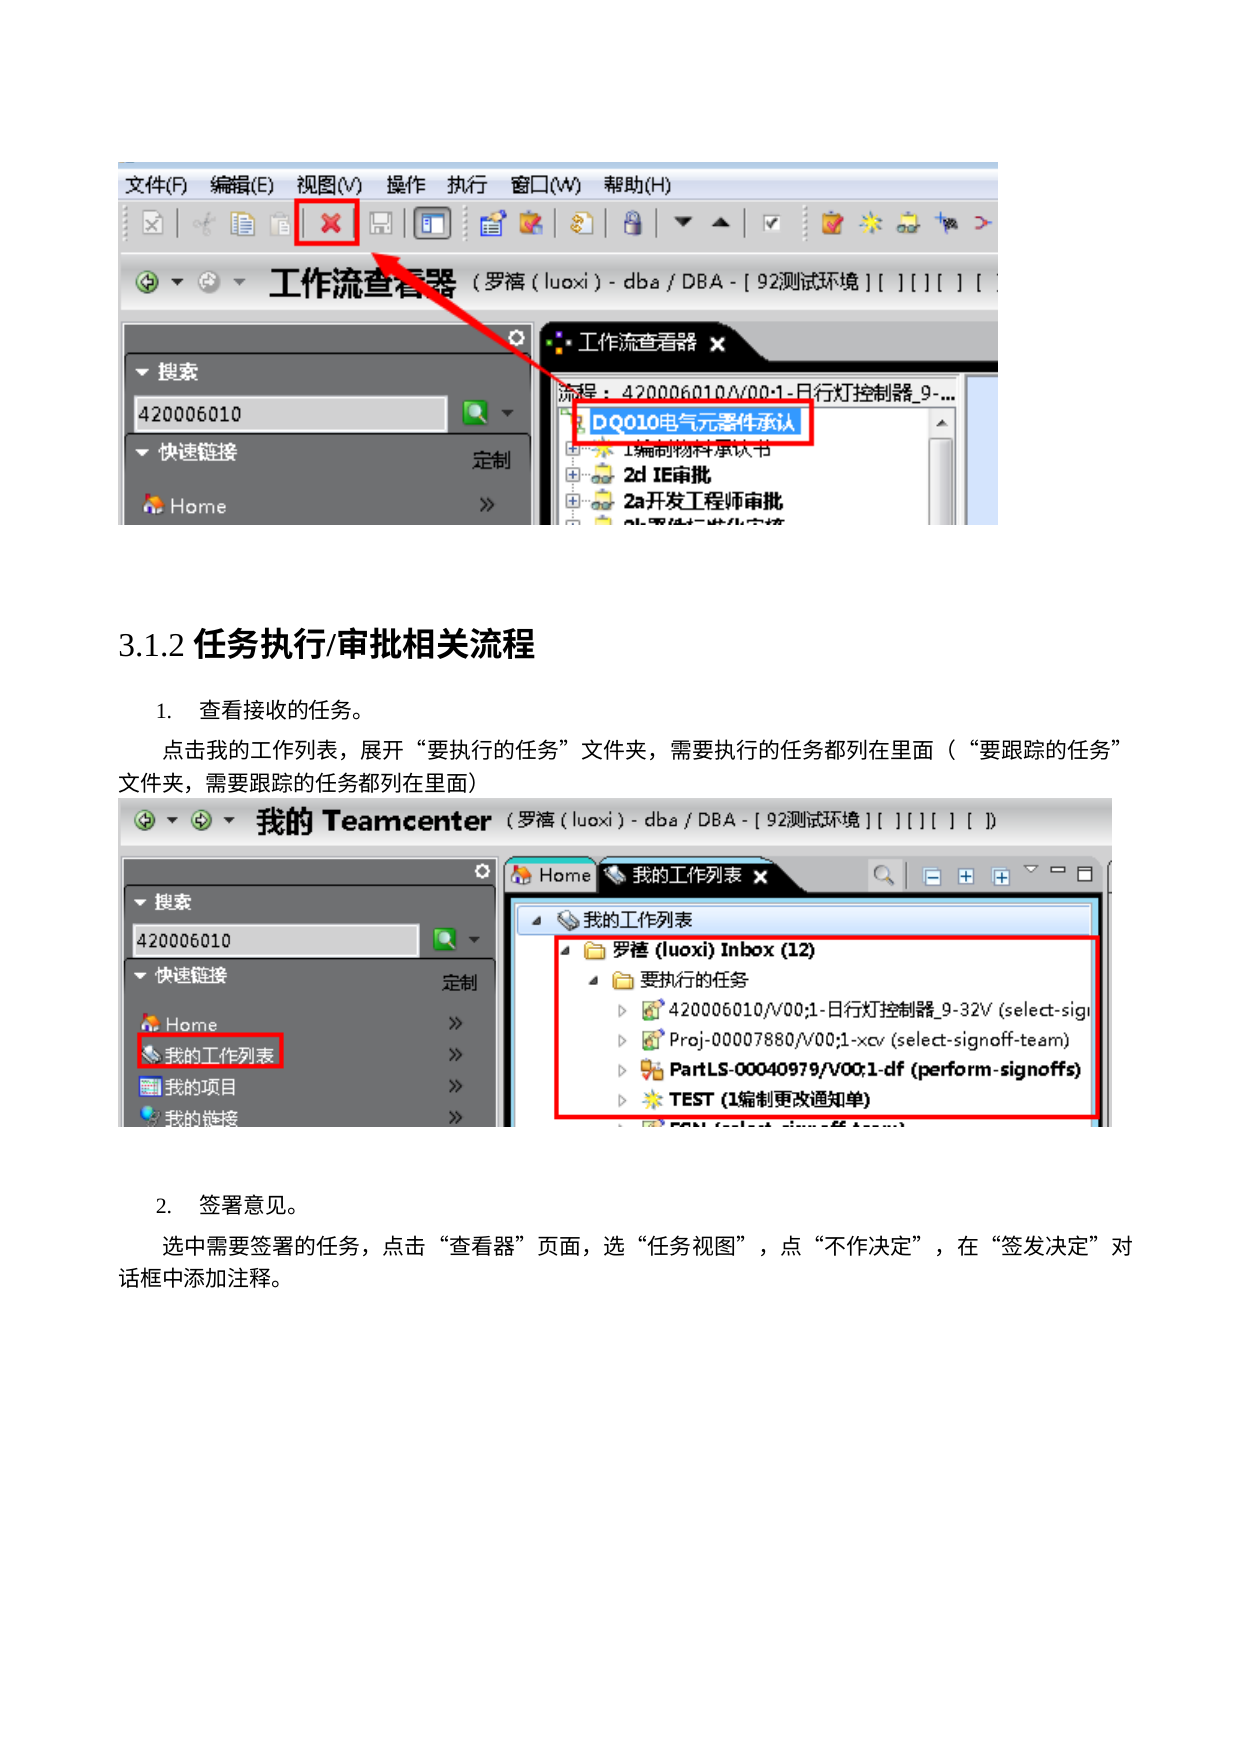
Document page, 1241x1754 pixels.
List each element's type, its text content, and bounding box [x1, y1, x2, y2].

list 签署意见。 [156, 1188, 1137, 1221]
text 点击我的工作列表，展开“要执行的任务”文件夹，需要执行的任务都列在里面（“要跟踪的任务”文件夹，需要跟踪的任务都列在里面） [118, 733, 1137, 798]
picture [118, 162, 998, 525]
list 查看接收的任务。 [156, 693, 1137, 725]
subtitle 任务执行/审批相关流程 [118, 609, 1137, 674]
text 选中需要签署的任务，点击“查看器”页面，选“任务视图”，点“不作决定”，在“签发决定”对话框中添加注释。 [118, 1228, 1137, 1293]
picture [118, 798, 1112, 1127]
